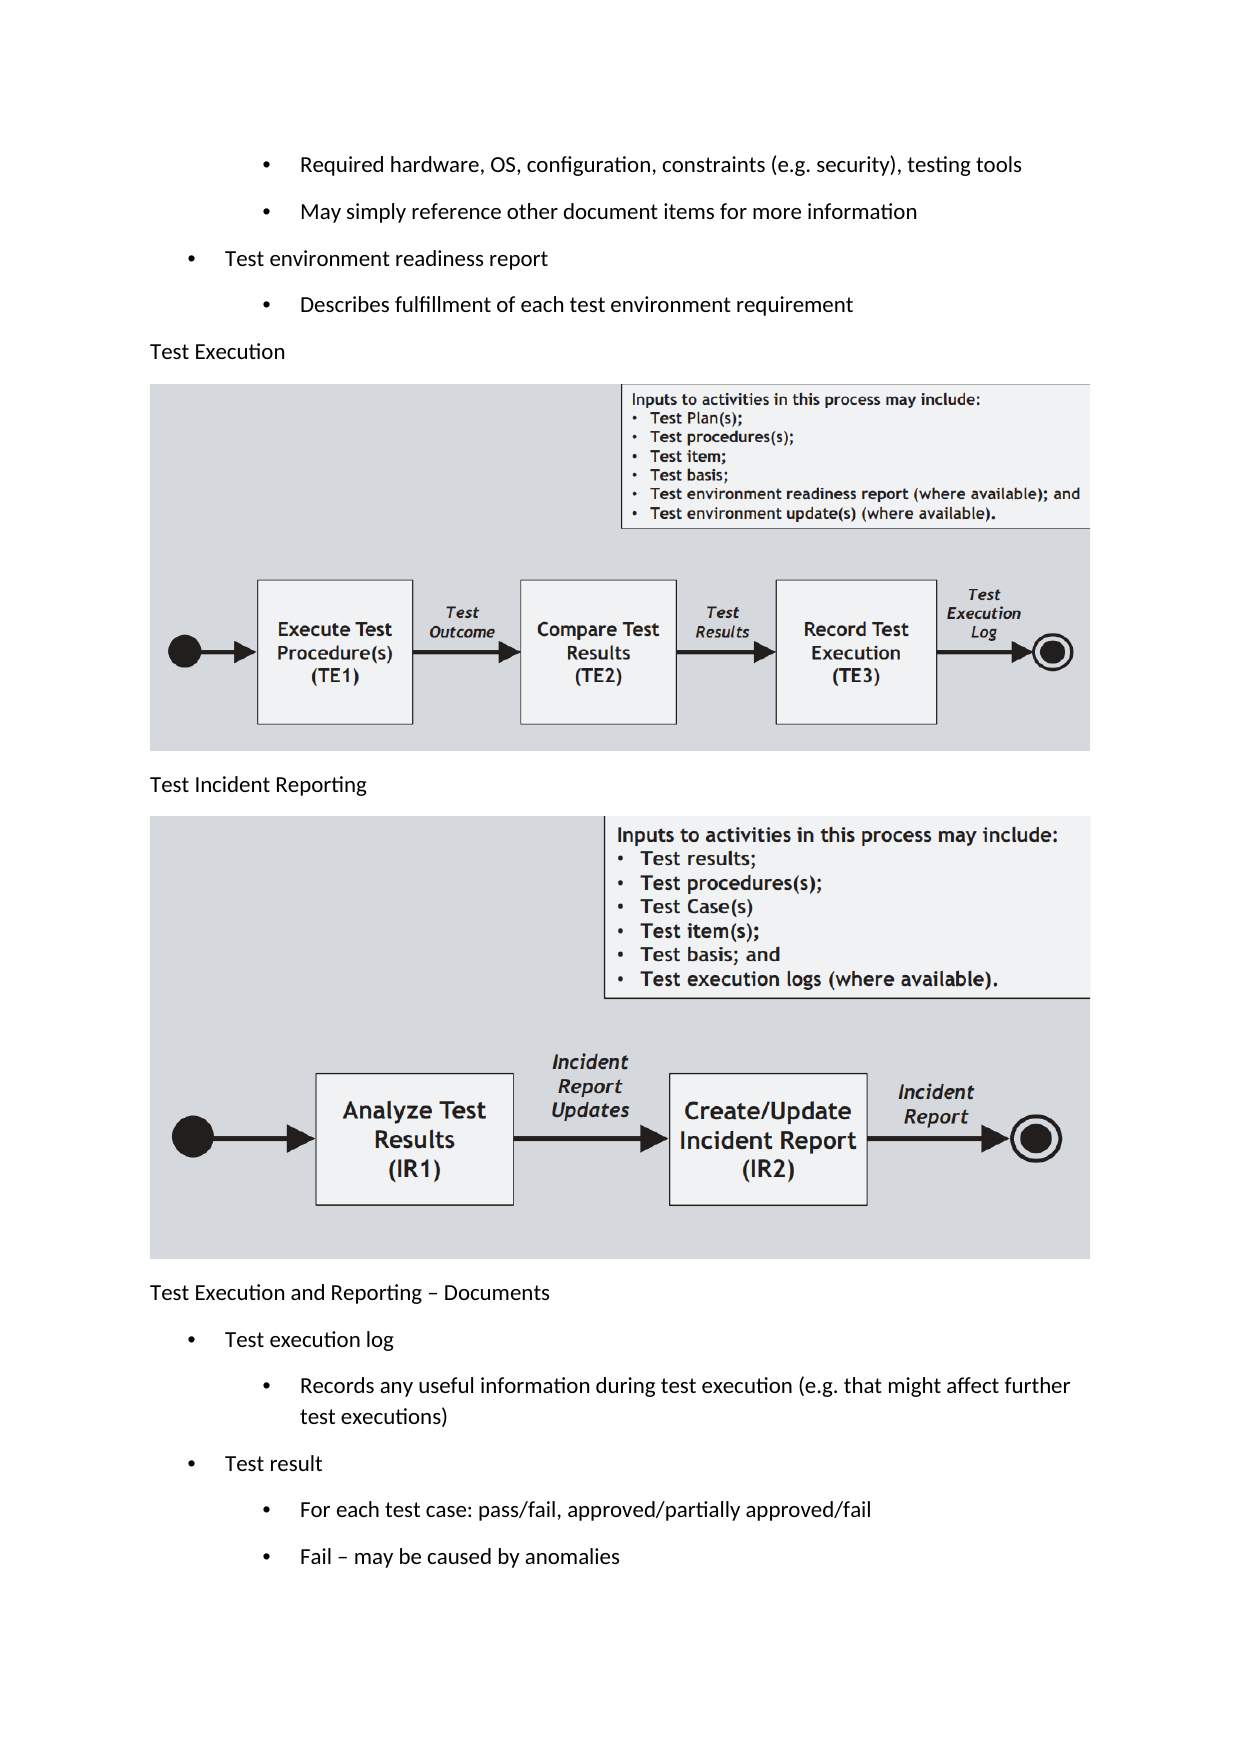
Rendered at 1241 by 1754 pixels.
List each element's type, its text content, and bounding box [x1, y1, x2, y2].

list Fail – may be caused by anomalies [262, 1542, 1090, 1570]
text Test Execution [150, 337, 1090, 366]
picture [150, 384, 1091, 751]
list Test execution log [187, 1325, 1090, 1353]
list Required hardware, OS, configuration, constraints (e.g. security), testing tools [262, 150, 1090, 178]
text Test Execution and Reporting – Documents [150, 1278, 1090, 1306]
text Test Incident Reporting [150, 770, 1090, 798]
list May simply reference other document items for more information [262, 197, 1090, 225]
list Records any useful information during test execution (e.g. that might affect further test executions) [262, 1372, 1090, 1430]
list Test environment readiness report [187, 244, 1090, 272]
picture [150, 816, 1091, 1259]
list Test result [187, 1449, 1090, 1477]
list Describes fulfillment of each test environment requirement [262, 291, 1090, 319]
list For each test case: pass/fail, approved/partially approved/fail [262, 1496, 1090, 1523]
